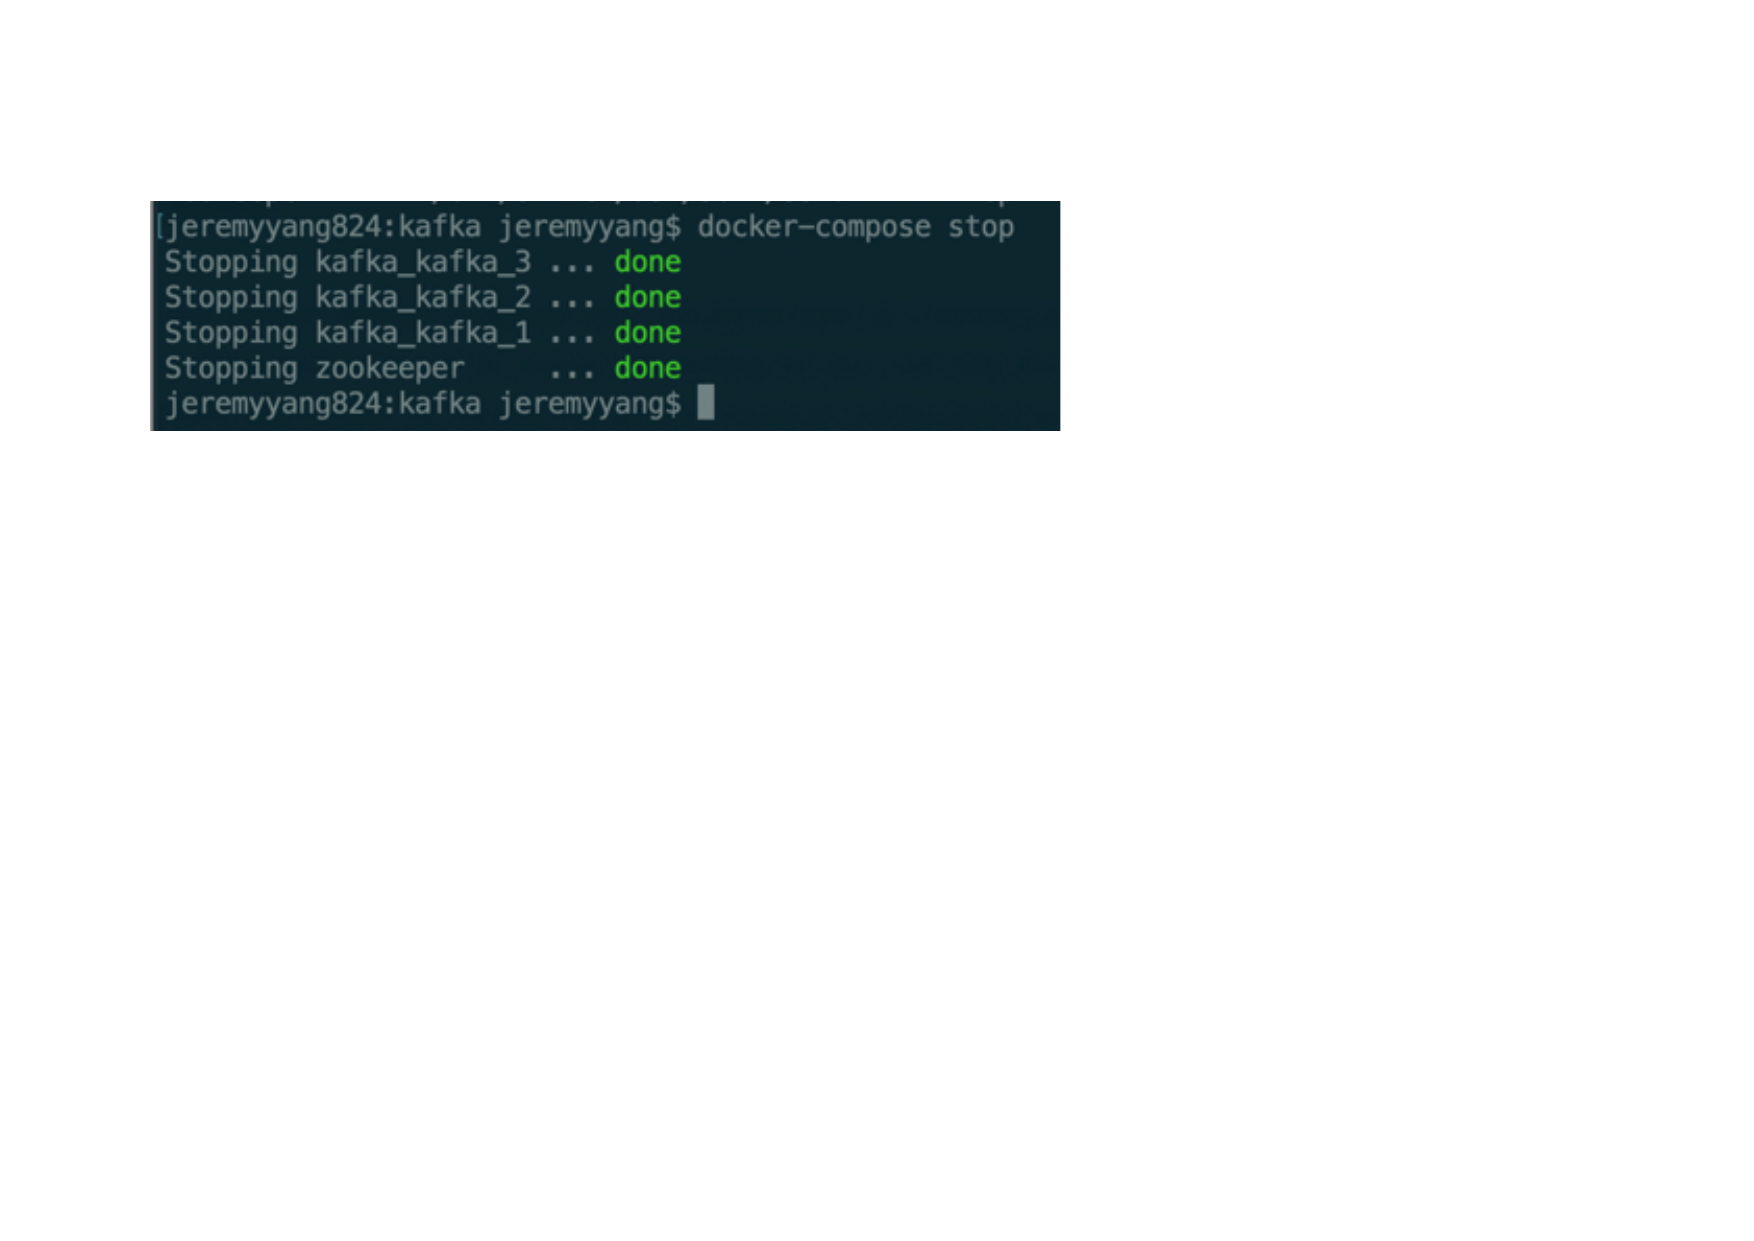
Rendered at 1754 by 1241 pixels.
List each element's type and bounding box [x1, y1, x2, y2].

picture [150, 201, 1061, 431]
